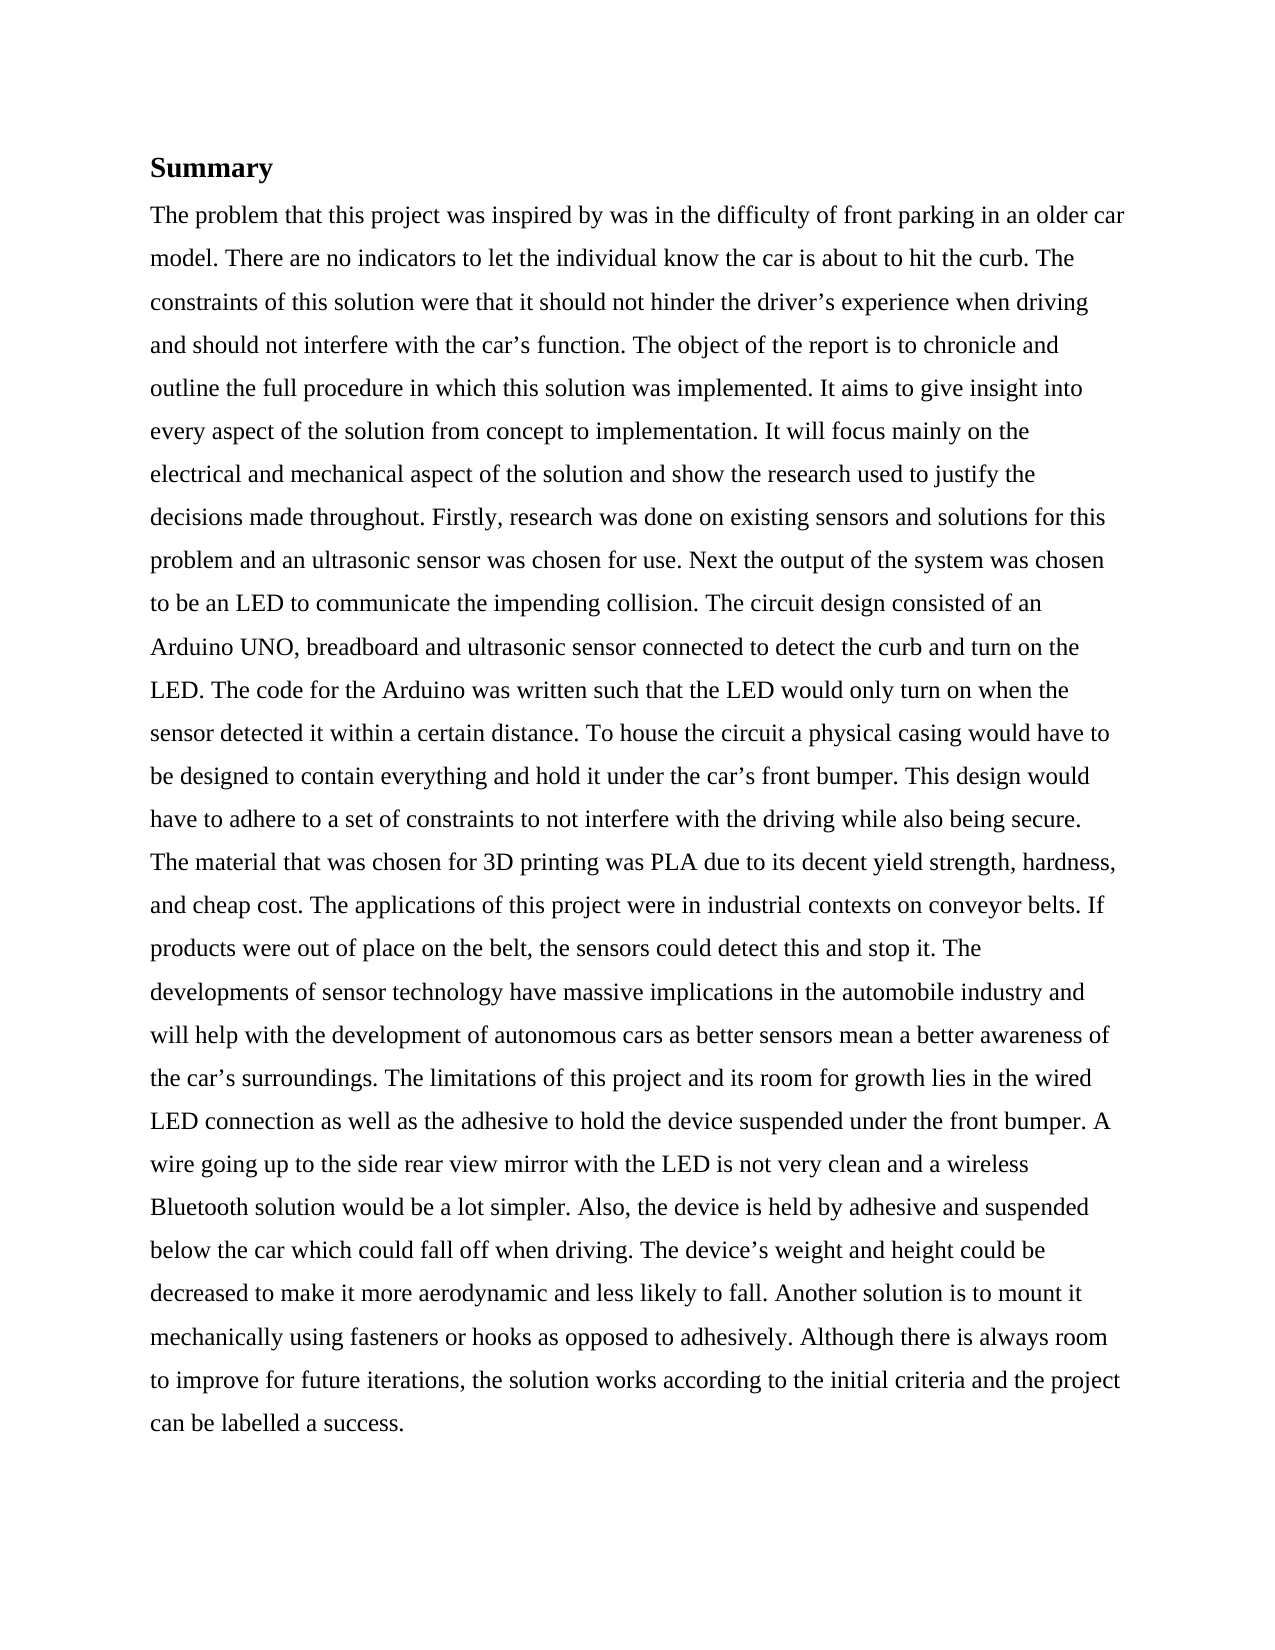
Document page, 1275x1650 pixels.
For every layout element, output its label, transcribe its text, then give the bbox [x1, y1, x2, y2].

text The problem that this project was inspired by was in the difficulty of front parking in an older car model. There are no indicators to let the individual know the car is about to hit the curb. The constraints of this solution were that it should not hinder the driver’s experience when driving and should not interfere with the car’s function. The object of the report is to chronicle and outline the full procedure in which this solution was implemented. It aims to give insight into every aspect of the solution from concept to implementation. It will focus mainly on the electrical and mechanical aspect of the solution and show the research used to justify the decisions made throughout. Firstly, research was done on existing sensors and solutions for this problem and an ultrasonic sensor was chosen for use. Next the output of the system was chosen to be an LED to communicate the impending collision. The circuit design consisted of an Arduino UNO, breadboard and ultrasonic sensor connected to detect the curb and turn on the LED. The code for the Arduino was written such that the LED would only turn on when the sensor detected it within a certain distance. To house the circuit a physical casing would have to be designed to contain everything and hold it under the car’s front bumper. This design would have to adhere to a set of constraints to not interfere with the driving while also being secure. The material that was chosen for 3D printing was PLA due to its decent yield strength, hardness, and cheap cost. The applications of this project were in industrial contexts on conveyor belts. If products were out of place on the belt, the sensors could detect this and stop it. The developments of sensor technology have massive implications in the automobile industry and will help with the development of autonomous cars as better sensors mean a better awareness of the car’s surroundings. The limitations of this project and its room for growth lies in the wired LED connection as well as the adhesive to hold the device suspended under the front bumper. A wire going up to the side rear view mirror with the LED is not very clean and a wireless Bluetooth solution would be a lot simpler. Also, the device is held by adhesive and suspended below the car which could fall off when driving. The device’s weight and height could be decreased to make it more aerodynamic and less likely to fall. Another solution is to mount it mechanically using fasteners or hooks as opposed to adhesively. Although there is always room to improve for future iterations, the solution works according to the initial criteria and the project can be labelled a success. [150, 200, 1125, 1437]
subtitle Summary [150, 150, 1125, 183]
